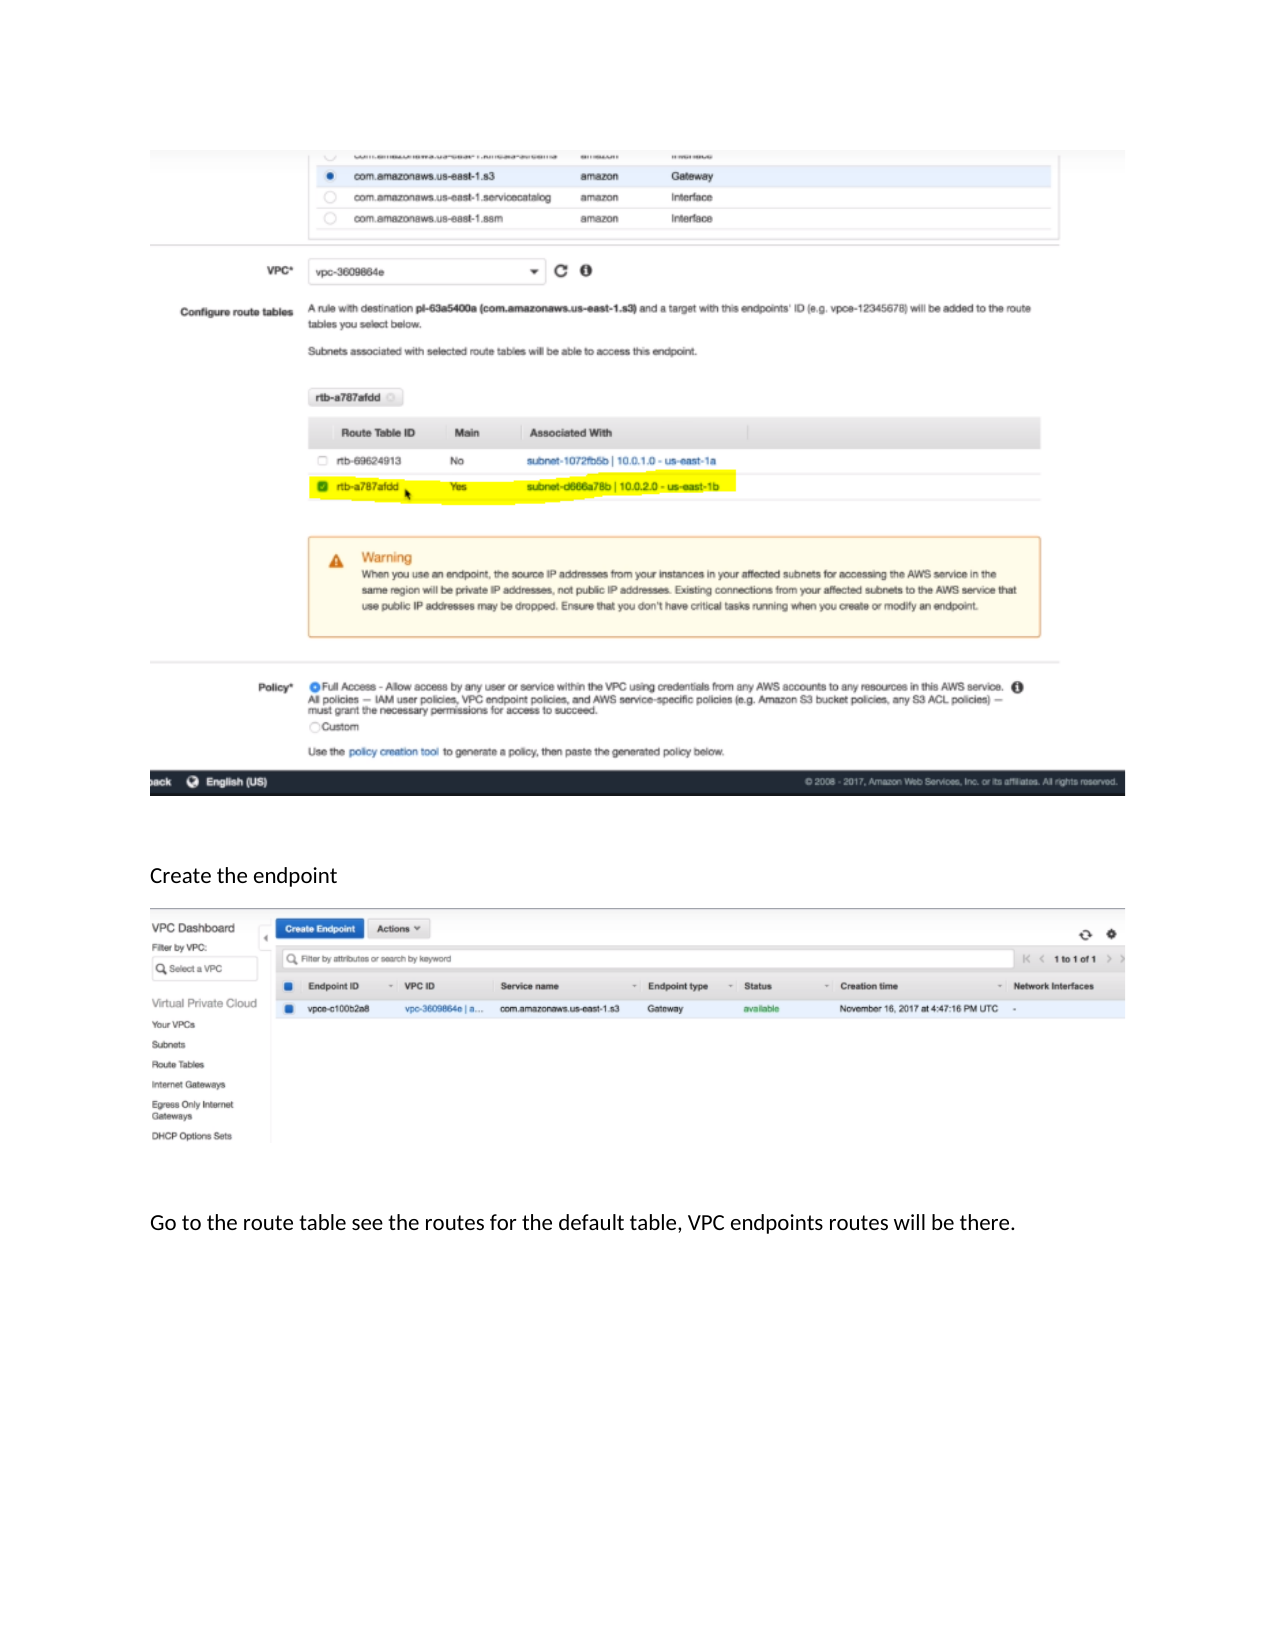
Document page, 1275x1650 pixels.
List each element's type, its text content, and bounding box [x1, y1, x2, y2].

picture [150, 150, 1125, 796]
text Create the endpoint [150, 861, 1125, 889]
text Go to the route table see the routes for the default table, VPC endpoints routes will be there. [150, 1208, 1125, 1237]
picture [150, 908, 1125, 1143]
